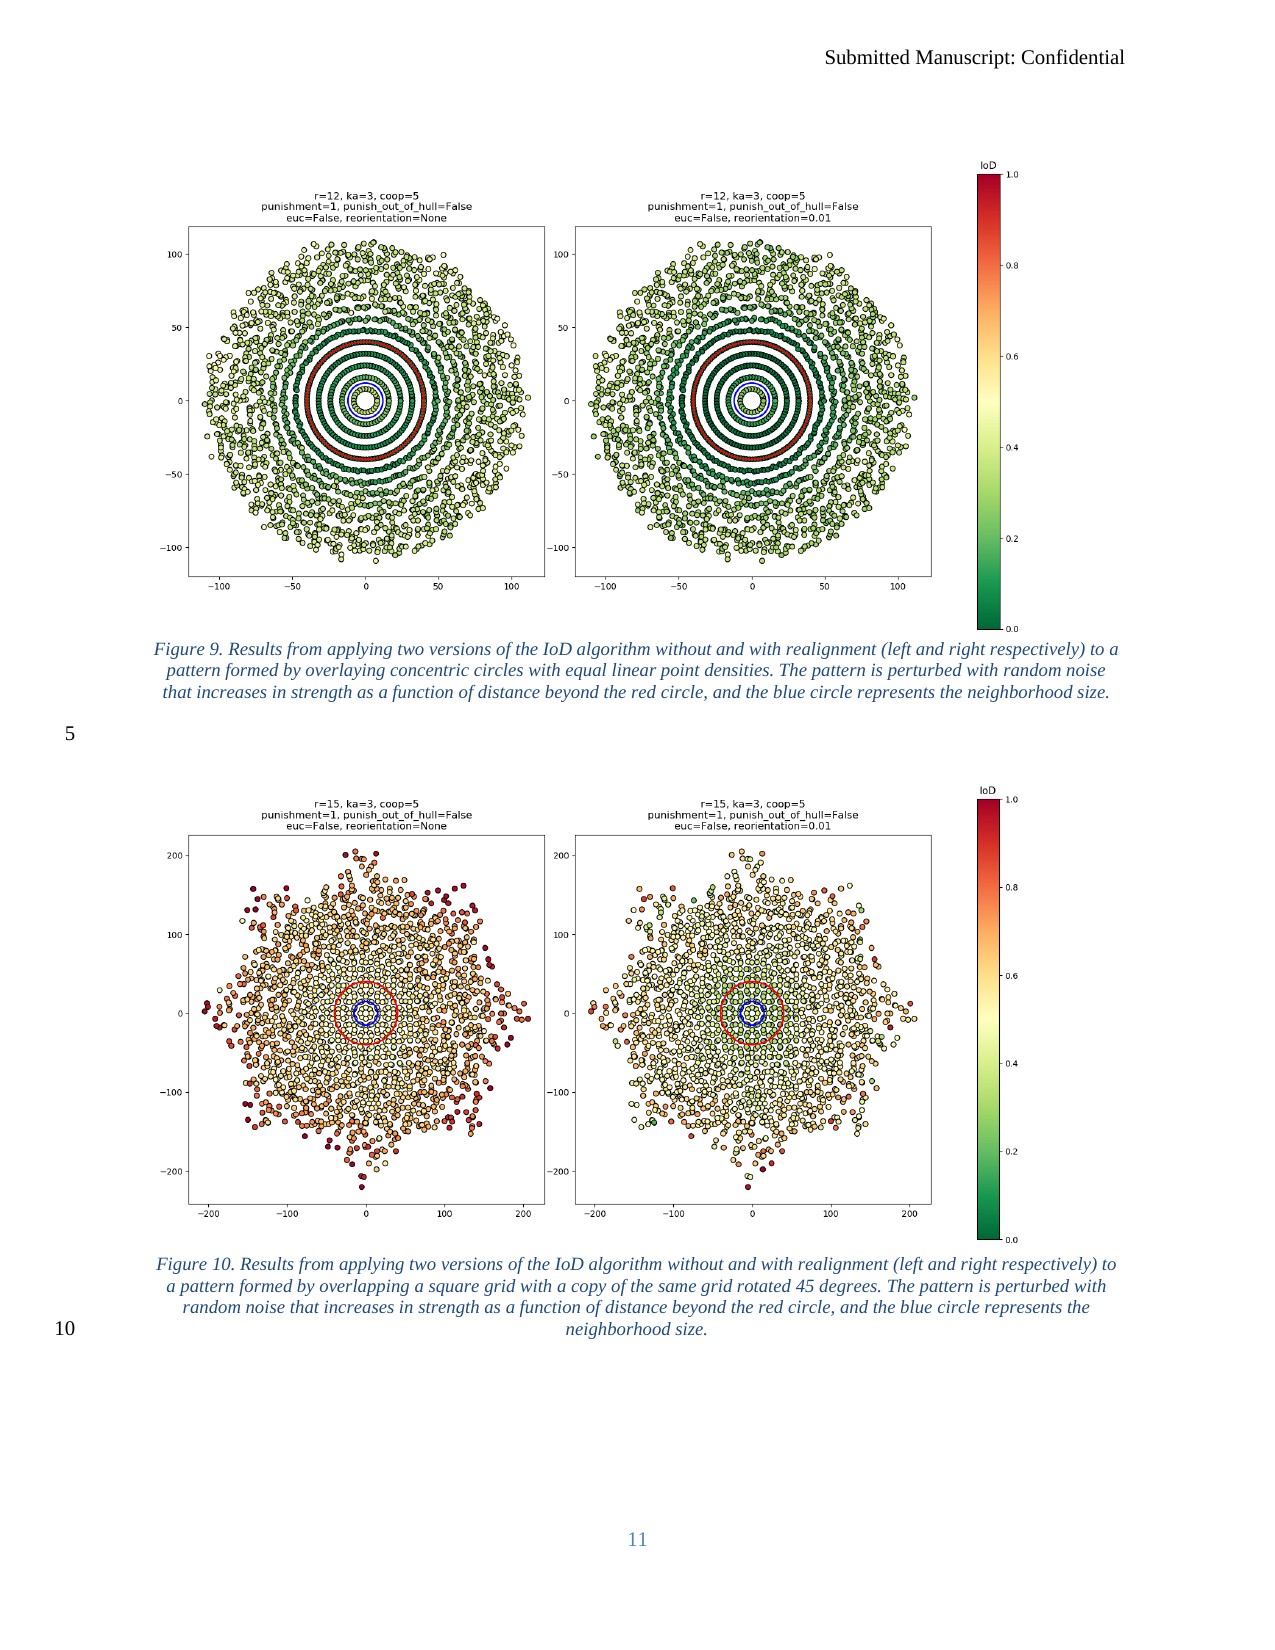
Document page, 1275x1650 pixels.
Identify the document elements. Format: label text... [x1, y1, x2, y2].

text Figure 10. Results from applying two versions of the IoD algorithm without and with realignment (left and right respectively) to a pattern formed by overlapping a square grid with a copy of the same grid rotated 45 degrees. The pattern is perturbed with random noise that increases in strength as a function of distance beyond the red circle, and the blue circle represents the neighborhood size. [150, 1253, 1125, 1339]
text Figure 9. Results from applying two versions of the IoD algorithm without and with realignment (left and right respectively) to a pattern formed by overlaying concentric circles with equal linear point densities. The pattern is perturbed with random noise that increases in strength as a function of distance beyond the red circle, and the blue circle represents the neighborhood size. [150, 638, 1125, 702]
picture [150, 150, 1125, 638]
picture [150, 765, 1125, 1253]
